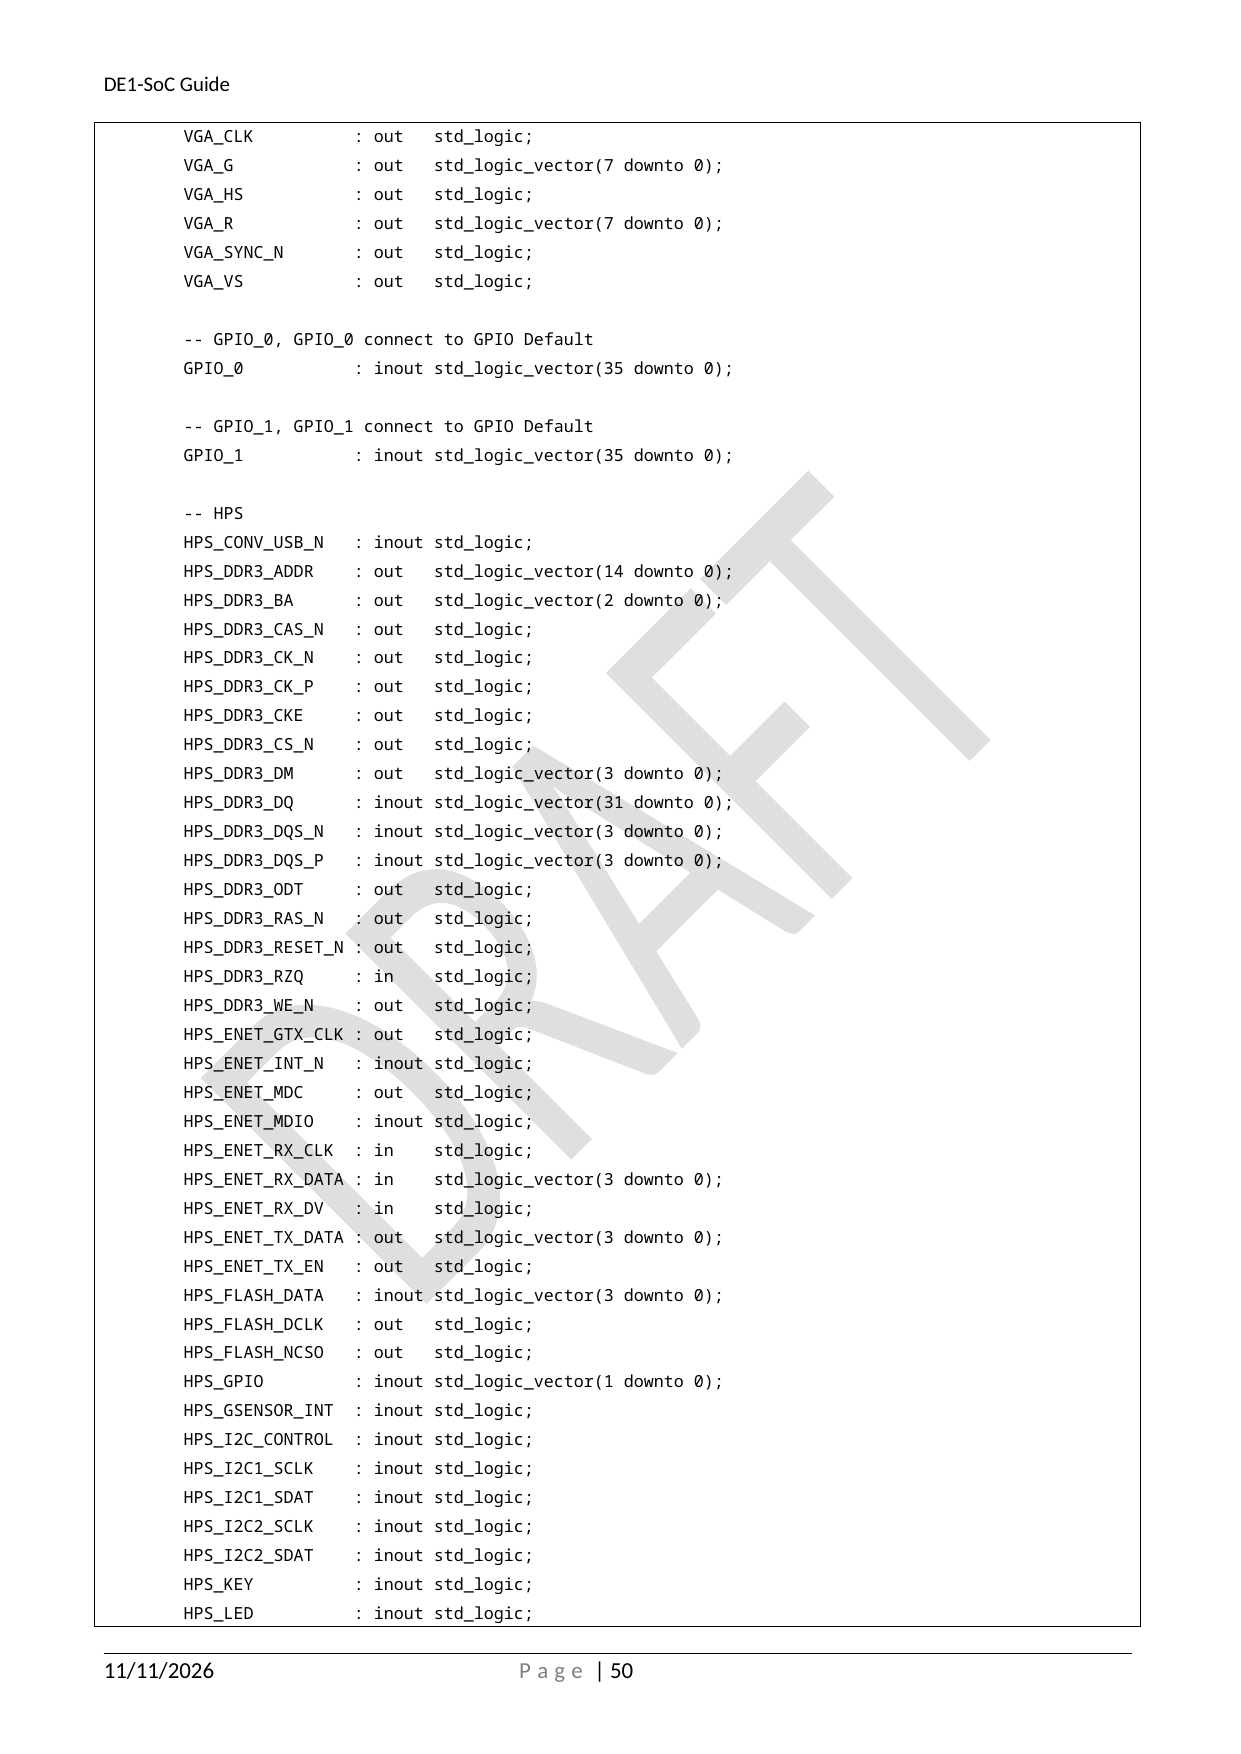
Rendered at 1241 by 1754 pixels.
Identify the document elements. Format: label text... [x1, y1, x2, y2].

text HPS_DDR3_CK_P : out std_logic; [95, 672, 1140, 698]
text HPS_ENET_MDIO : inout std_logic; [95, 1106, 1140, 1132]
text HPS_I2C_CONTROL : inout std_logic; [95, 1425, 1140, 1451]
text HPS_DDR3_CK_N : out std_logic; [95, 643, 1140, 669]
text HPS_ENET_INT_N : inout std_logic; [95, 1048, 1140, 1074]
text HPS_DDR3_RZQ : in std_logic; [95, 961, 1140, 987]
text HPS_ENET_RX_DV : in std_logic; [95, 1193, 1140, 1219]
text -- GPIO_0, GPIO_0 connect to GPIO Default [95, 324, 1140, 350]
text VGA_R : out std_logic_vector(7 downto 0); [95, 208, 1140, 234]
text HPS_DDR3_CKE : out std_logic; [95, 701, 1140, 727]
text VGA_HS : out std_logic; [95, 179, 1140, 205]
text HPS_DDR3_DQ : inout std_logic_vector(31 downto 0); [95, 788, 1140, 813]
text HPS_DDR3_RAS_N : out std_logic; [95, 903, 1140, 929]
text HPS_DDR3_CAS_N : out std_logic; [95, 614, 1140, 640]
text HPS_ENET_TX_DATA : out std_logic_vector(3 downto 0); [95, 1222, 1140, 1248]
text HPS_DDR3_BA : out std_logic_vector(2 downto 0); [95, 585, 1140, 611]
text -- HPS [95, 498, 1140, 524]
text -- GPIO_1, GPIO_1 connect to GPIO Default [95, 411, 1140, 437]
text HPS_FLASH_DCLK : out std_logic; [95, 1309, 1140, 1335]
text HPS_LED : inout std_logic; [95, 1598, 1140, 1626]
text HPS_DDR3_WE_N : out std_logic; [95, 990, 1140, 1016]
text HPS_I2C1_SDAT : inout std_logic; [95, 1483, 1140, 1508]
text GPIO_1 : inout std_logic_vector(35 downto 0); [95, 440, 1140, 466]
text HPS_KEY : inout std_logic; [95, 1569, 1140, 1595]
text HPS_GPIO : inout std_logic_vector(1 downto 0); [95, 1367, 1140, 1393]
text HPS_FLASH_DATA : inout std_logic_vector(3 downto 0); [95, 1280, 1140, 1306]
text VGA_VS : out std_logic; [95, 266, 1140, 292]
text HPS_ENET_RX_DATA : in std_logic_vector(3 downto 0); [95, 1164, 1140, 1190]
text HPS_GSENSOR_INT : inout std_logic; [95, 1396, 1140, 1422]
text HPS_DDR3_DM : out std_logic_vector(3 downto 0); [95, 759, 1140, 784]
text HPS_DDR3_RESET_N : out std_logic; [95, 932, 1140, 958]
text HPS_FLASH_NCSO : out std_logic; [95, 1338, 1140, 1364]
text HPS_DDR3_ADDR : out std_logic_vector(14 downto 0); [95, 556, 1140, 582]
text HPS_DDR3_ODT : out std_logic; [95, 874, 1140, 900]
text GPIO_0 : inout std_logic_vector(35 downto 0); [95, 353, 1140, 379]
text HPS_ENET_MDC : out std_logic; [95, 1077, 1140, 1103]
text HPS_ENET_GTX_CLK : out std_logic; [95, 1019, 1140, 1045]
text HPS_I2C2_SCLK : inout std_logic; [95, 1512, 1140, 1537]
text VGA_G : out std_logic_vector(7 downto 0); [95, 151, 1140, 176]
text HPS_CONV_USB_N : inout std_logic; [95, 527, 1140, 553]
text HPS_ENET_RX_CLK : in std_logic; [95, 1135, 1140, 1161]
text VGA_SYNC_N : out std_logic; [95, 237, 1140, 263]
text HPS_DDR3_DQS_P : inout std_logic_vector(3 downto 0); [95, 846, 1140, 871]
text HPS_DDR3_CS_N : out std_logic; [95, 730, 1140, 756]
text HPS_I2C2_SDAT : inout std_logic; [95, 1541, 1140, 1566]
text HPS_DDR3_DQS_N : inout std_logic_vector(3 downto 0); [95, 817, 1140, 842]
text HPS_I2C1_SCLK : inout std_logic; [95, 1454, 1140, 1479]
text HPS_ENET_TX_EN : out std_logic; [95, 1251, 1140, 1277]
text VGA_CLK : out std_logic; [95, 123, 1140, 147]
